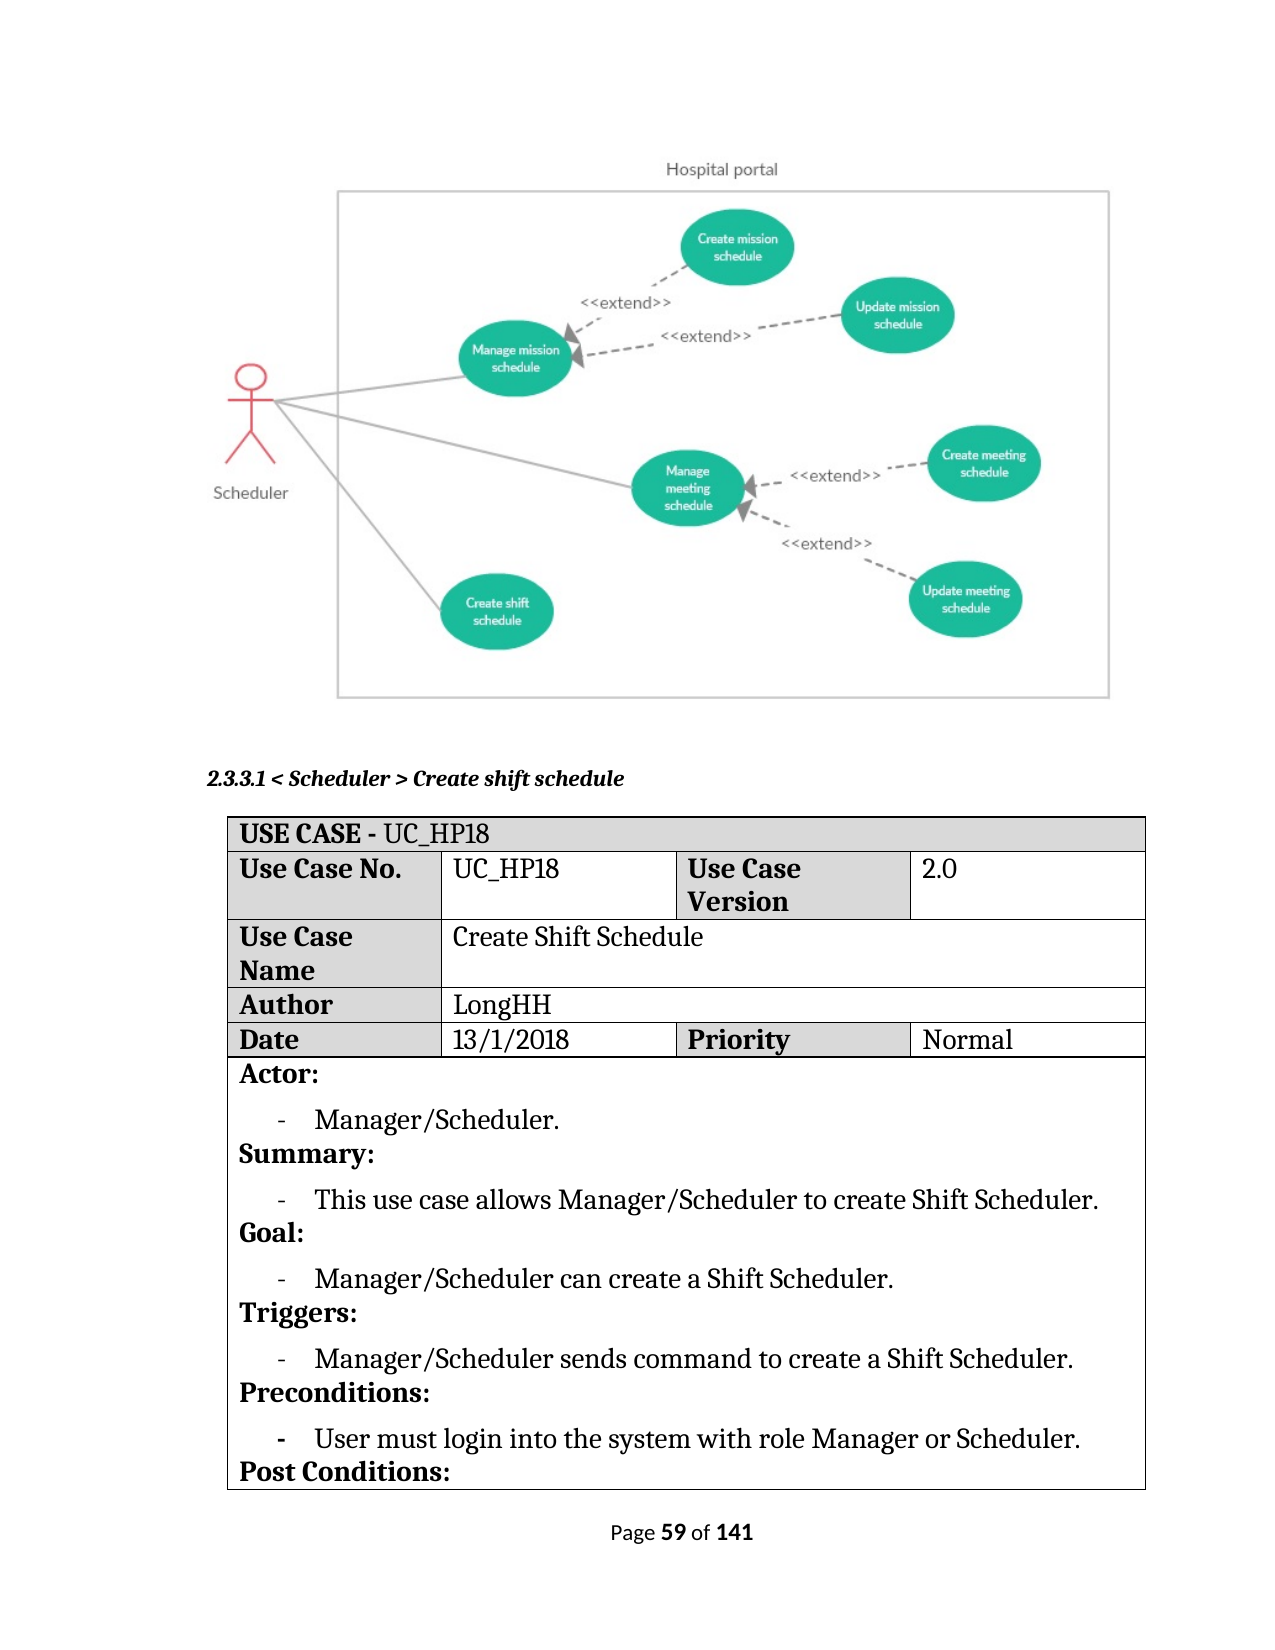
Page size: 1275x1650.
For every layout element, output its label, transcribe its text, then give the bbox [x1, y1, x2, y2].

table_cell Priority [677, 1023, 910, 1056]
table_cell Author [228, 988, 441, 1022]
table_cell 13/1/2018 [442, 1023, 676, 1056]
table_cell 2.0 [911, 852, 1145, 919]
table_header USE CASE - UC_HP18 [228, 818, 1145, 851]
table_cell UC_HP18 [442, 852, 676, 919]
table_cell Use Case Name [228, 920, 441, 987]
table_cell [228, 1058, 1145, 1489]
table_cell Normal [911, 1023, 1145, 1056]
table_cell Date [228, 1023, 441, 1056]
table_cell Create Shift Schedule [442, 920, 1145, 987]
table_cell Use Case No. [228, 852, 441, 919]
picture [206, 147, 1157, 741]
text 2.3.3.1 < Scheduler > Create shift schedule [207, 765, 1157, 792]
table_cell Use Case Version [677, 852, 910, 919]
table_cell LongHH [442, 988, 1145, 1022]
